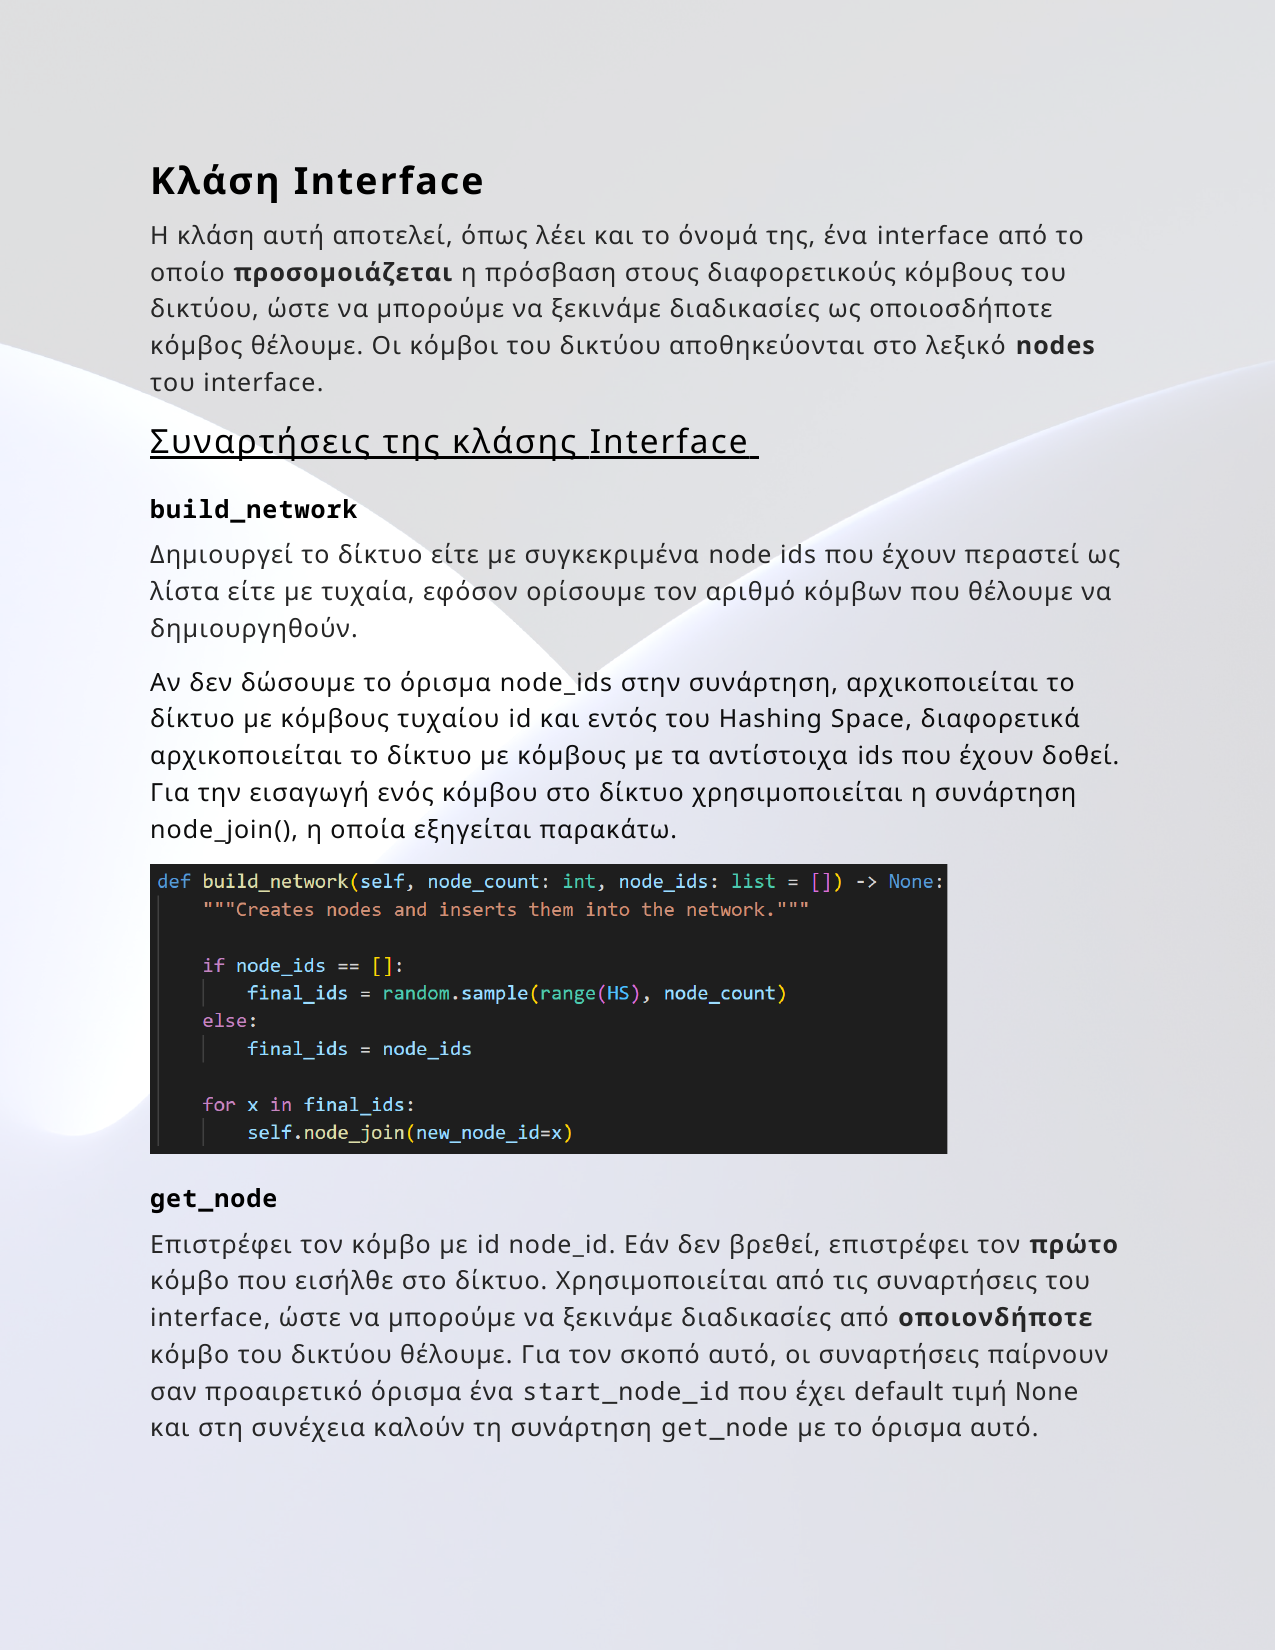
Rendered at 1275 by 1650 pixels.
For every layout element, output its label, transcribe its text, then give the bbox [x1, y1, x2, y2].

text Επιστρέφει τον κόμβο με id node_id. Εάν δεν βρεθεί, επιστρέφει τον πρώτο κόμβο που εισήλθε στο δίκτυο. Χρησιμοποιείται από τις συναρτήσεις του interface, ώστε να μπορούμε να ξεκινάμε διαδικασίες από οποιονδήποτε κόμβο του δικτύου θέλουμε. Για τον σκοπό αυτό, οι συναρτήσεις παίρνουν σαν προαιρετικό όρισμα ένα start_node_id που έχει default τιμή None και στη συνέχεια καλούν τη συνάρτηση get_node με το όρισμα αυτό. [150, 1226, 1125, 1444]
subtitle build_network [150, 492, 1125, 526]
text Η κλάση αυτή αποτελεί, όπως λέει και το όνομά της, ένα interface από το οποίο προσομοιάζεται η πρόσβαση στους διαφορετικούς κόμβους του δικτύου, ώστε να μπορούμε να ξεκινάμε διαδικασίες ως οποιοσδήποτε κόμβος θέλουμε. Οι κόμβοι του δικτύου αποθηκεύονται στο λεξικό nodes του interface. [150, 218, 1125, 399]
text Δημιουργεί το δίκτυο είτε με συγκεκριμένα node ids που έχουν περαστεί ως λίστα είτε με τυχαία, εφόσον ορίσουμε τον αριθμό κόμβων που θέλουμε να δημιουργηθούν. [150, 537, 1125, 645]
subtitle Συναρτήσεις της κλάσης Interface [150, 418, 1125, 463]
subtitle get_node [150, 1181, 1125, 1215]
text Αν δεν δώσουμε το όρισμα node_ids στην συνάρτηση, αρχικοποιείται το δίκτυο με κόμβους τυχαίου id και εντός του Hashing Space, διαφορετικά αρχικοποιείται το δίκτυο με κόμβους με τα αντίστοιχα ids που έχουν δοθεί. Για την εισαγωγή ενός κόμβου στο δίκτυο χρησιμοποιείται η συνάρτηση node_join(), η οποία εξηγείται παρακάτω. [150, 664, 1125, 845]
subtitle Κλάση Interface [150, 154, 1125, 205]
picture [150, 864, 948, 1154]
